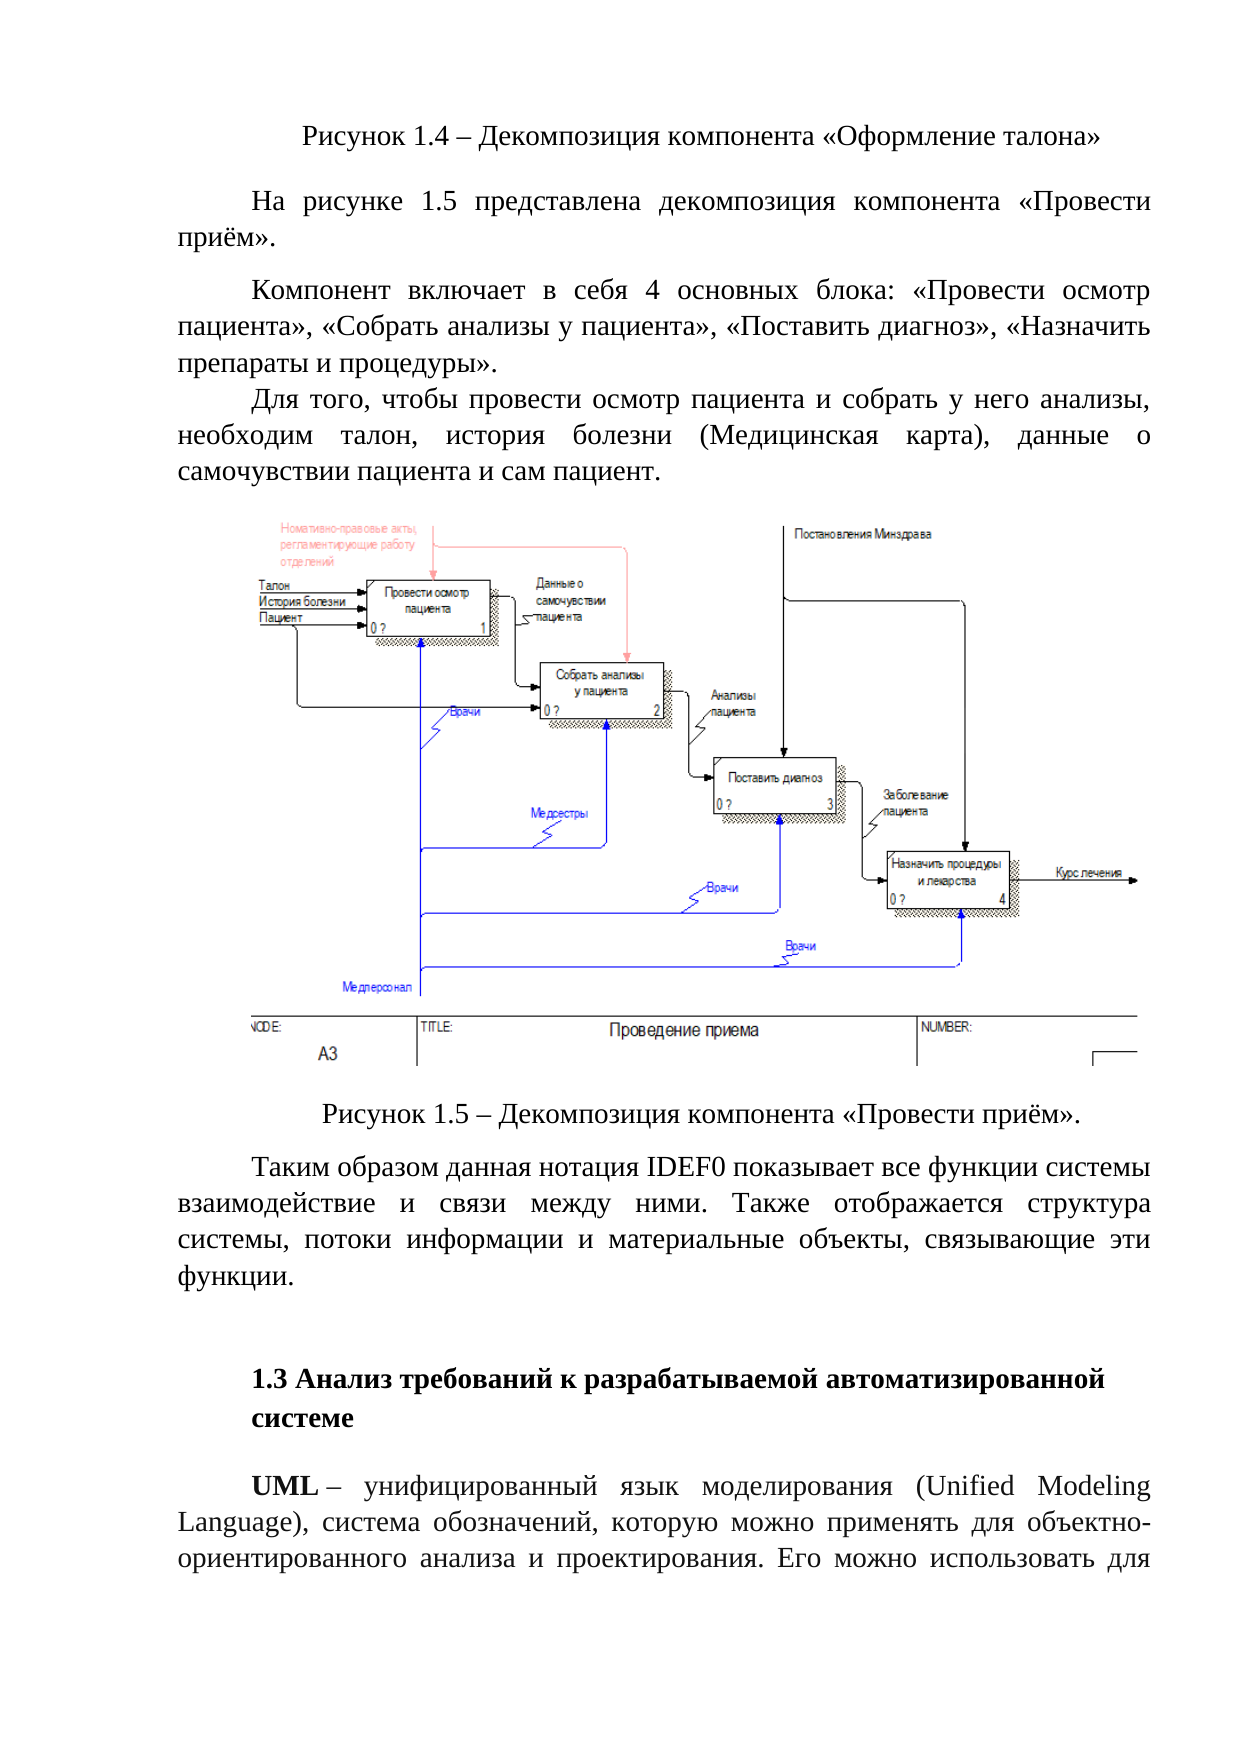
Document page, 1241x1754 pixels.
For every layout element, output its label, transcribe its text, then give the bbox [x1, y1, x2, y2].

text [177, 1468, 1152, 1504]
text На рисунке 1.5 представлена декомпозиция компонента «Провести приём». [177, 183, 1152, 253]
text Для того, чтобы провести осмотр пациента и собрать у него анализы, необходим талон, история болезни (Медицинская карта), данные о самочувствии пациента и сам пациент. [177, 381, 1152, 487]
text Рисунок 1.4 – Декомпозиция компонента «Оформление талона» [177, 118, 1152, 152]
text Рисунок 1.5 – Декомпозиция компонента «Провести приём». [177, 1097, 1152, 1130]
text Таким образом данная нотация IDEF0 показывает все функции системы взаимодействие и связи между ними. Также отображается структура системы, потоки информации и материальные объекты, связывающие эти функции. [177, 1149, 1152, 1291]
picture [251, 518, 1138, 1066]
text 1.3 Анализ требований к разрабатываемой автоматизированной системе [251, 1362, 1152, 1434]
text Компонент включает в себя 4 основных блока: «Провести осмотр пациента», «Собрать анализы у пациента», «Поставить диагноз», «Назначить препараты и процедуры». [177, 272, 1152, 378]
